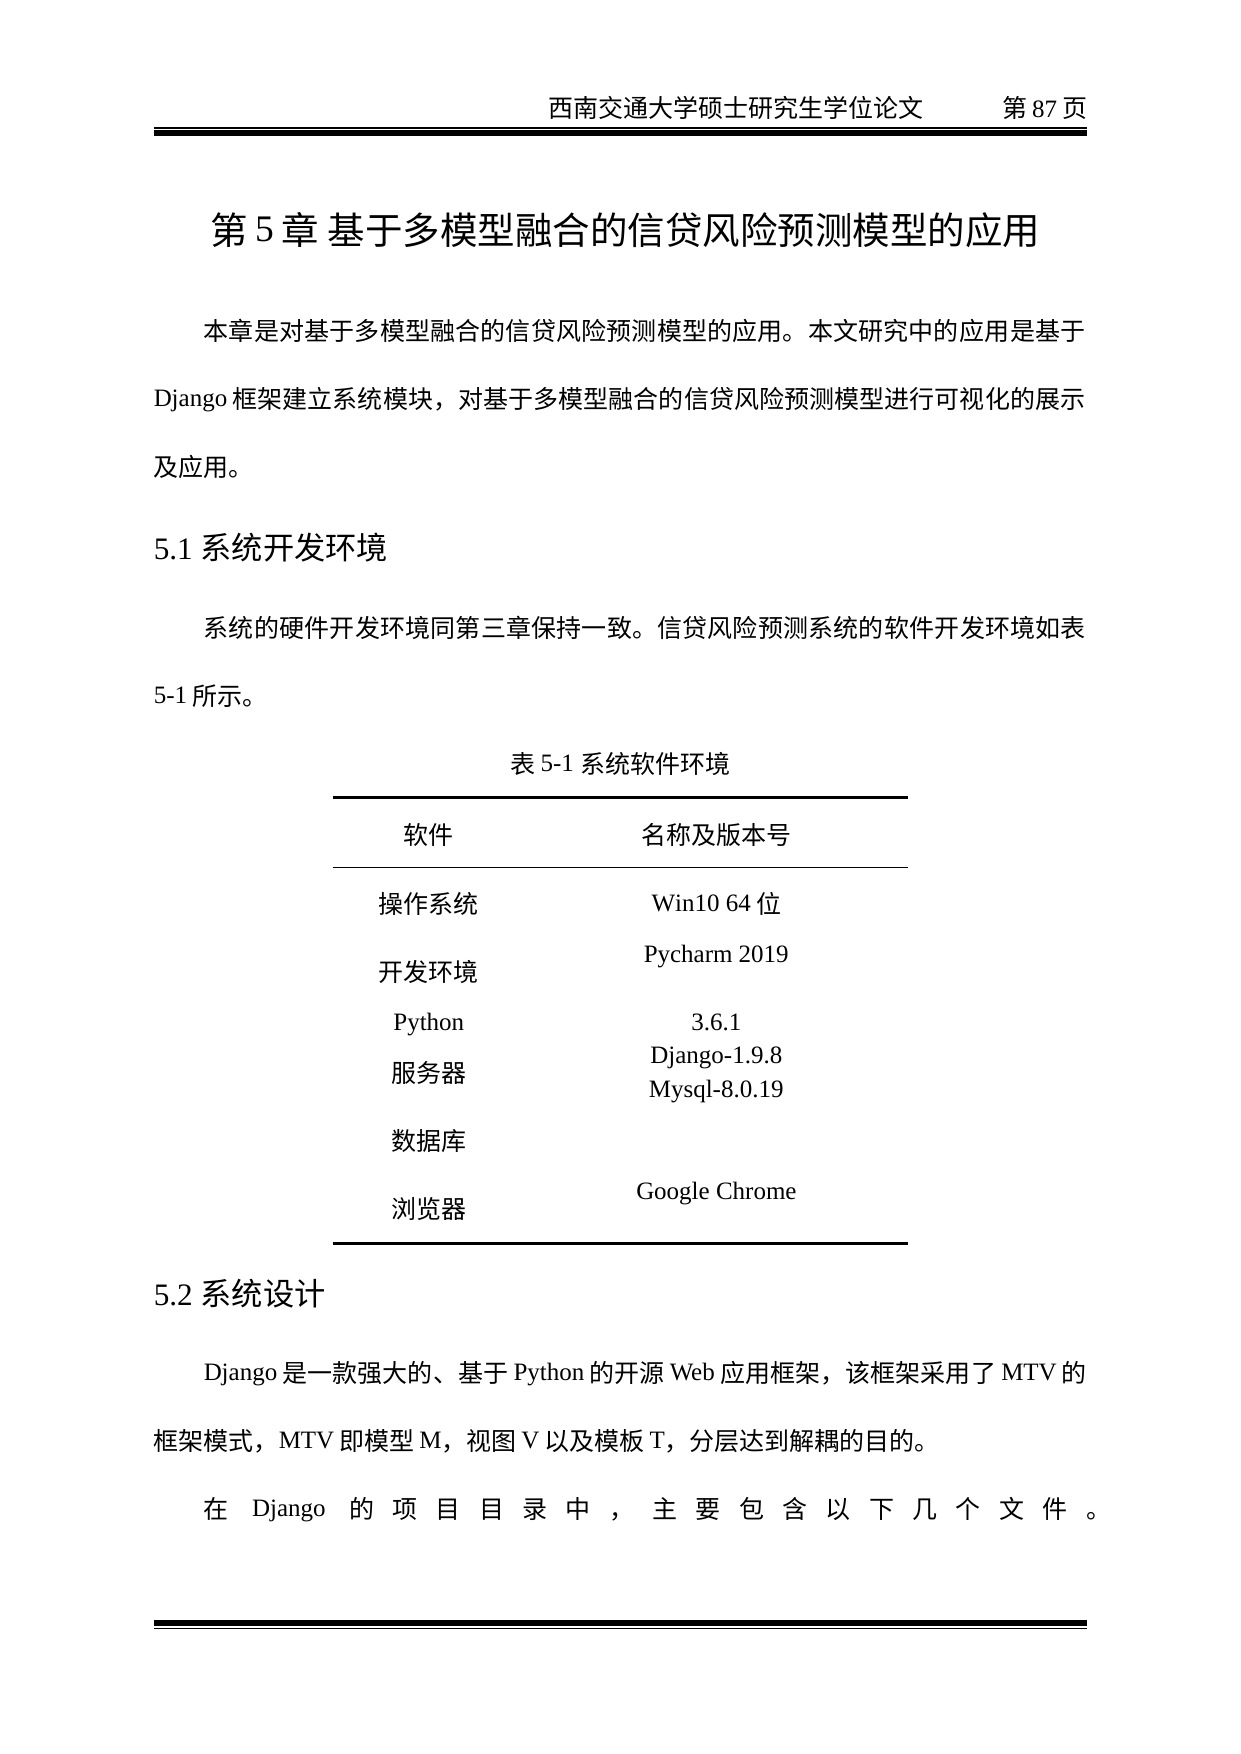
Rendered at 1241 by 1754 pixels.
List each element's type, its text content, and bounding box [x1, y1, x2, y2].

text Django是一款强大的、基于Python的开源Web应用框架，该框架采用了MTV的框架模式，MTV即模型M，视图V以及模板T，分层达到解耦的目的。 [153, 1338, 1087, 1474]
subtitle 5.2 系统设计 [153, 1257, 1087, 1325]
subtitle 5.1 系统开发环境 [153, 512, 1087, 580]
text 系统的硬件开发环境同第三章保持一致。信贷风险预测系统的软件开发环境如表5-1所示。 [153, 592, 1087, 728]
table_header 软件 [333, 799, 524, 867]
table_cell Python [333, 1004, 524, 1038]
table_header 名称及版本号 [524, 799, 908, 867]
table_cell 3.6.1 [524, 1004, 908, 1038]
table_cell 开发环境 [333, 936, 524, 1004]
table_cell Django-1.9.8 Mysql-8.0.19 [524, 1038, 908, 1174]
table_cell 服务器 数据库 [333, 1038, 524, 1174]
table_cell 操作系统 [333, 868, 524, 936]
table_cell Google Chrome [524, 1174, 908, 1242]
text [153, 1474, 1087, 1542]
subtitle 第5章 基于多模型融合的信贷风险预测模型的应用 [153, 194, 1087, 262]
table_cell Win10 64位 [524, 868, 908, 936]
table_cell 浏览器 [333, 1174, 524, 1242]
text 本章是对基于多模型融合的信贷风险预测模型的应用。本文研究中的应用是基于Django框架建立系统模块，对基于多模型融合的信贷风险预测模型进行可视化的展示及应用。 [153, 296, 1087, 499]
text 表5-1 系统软件环境 [153, 728, 1087, 796]
table_cell Pycharm 2019 [524, 936, 908, 1004]
